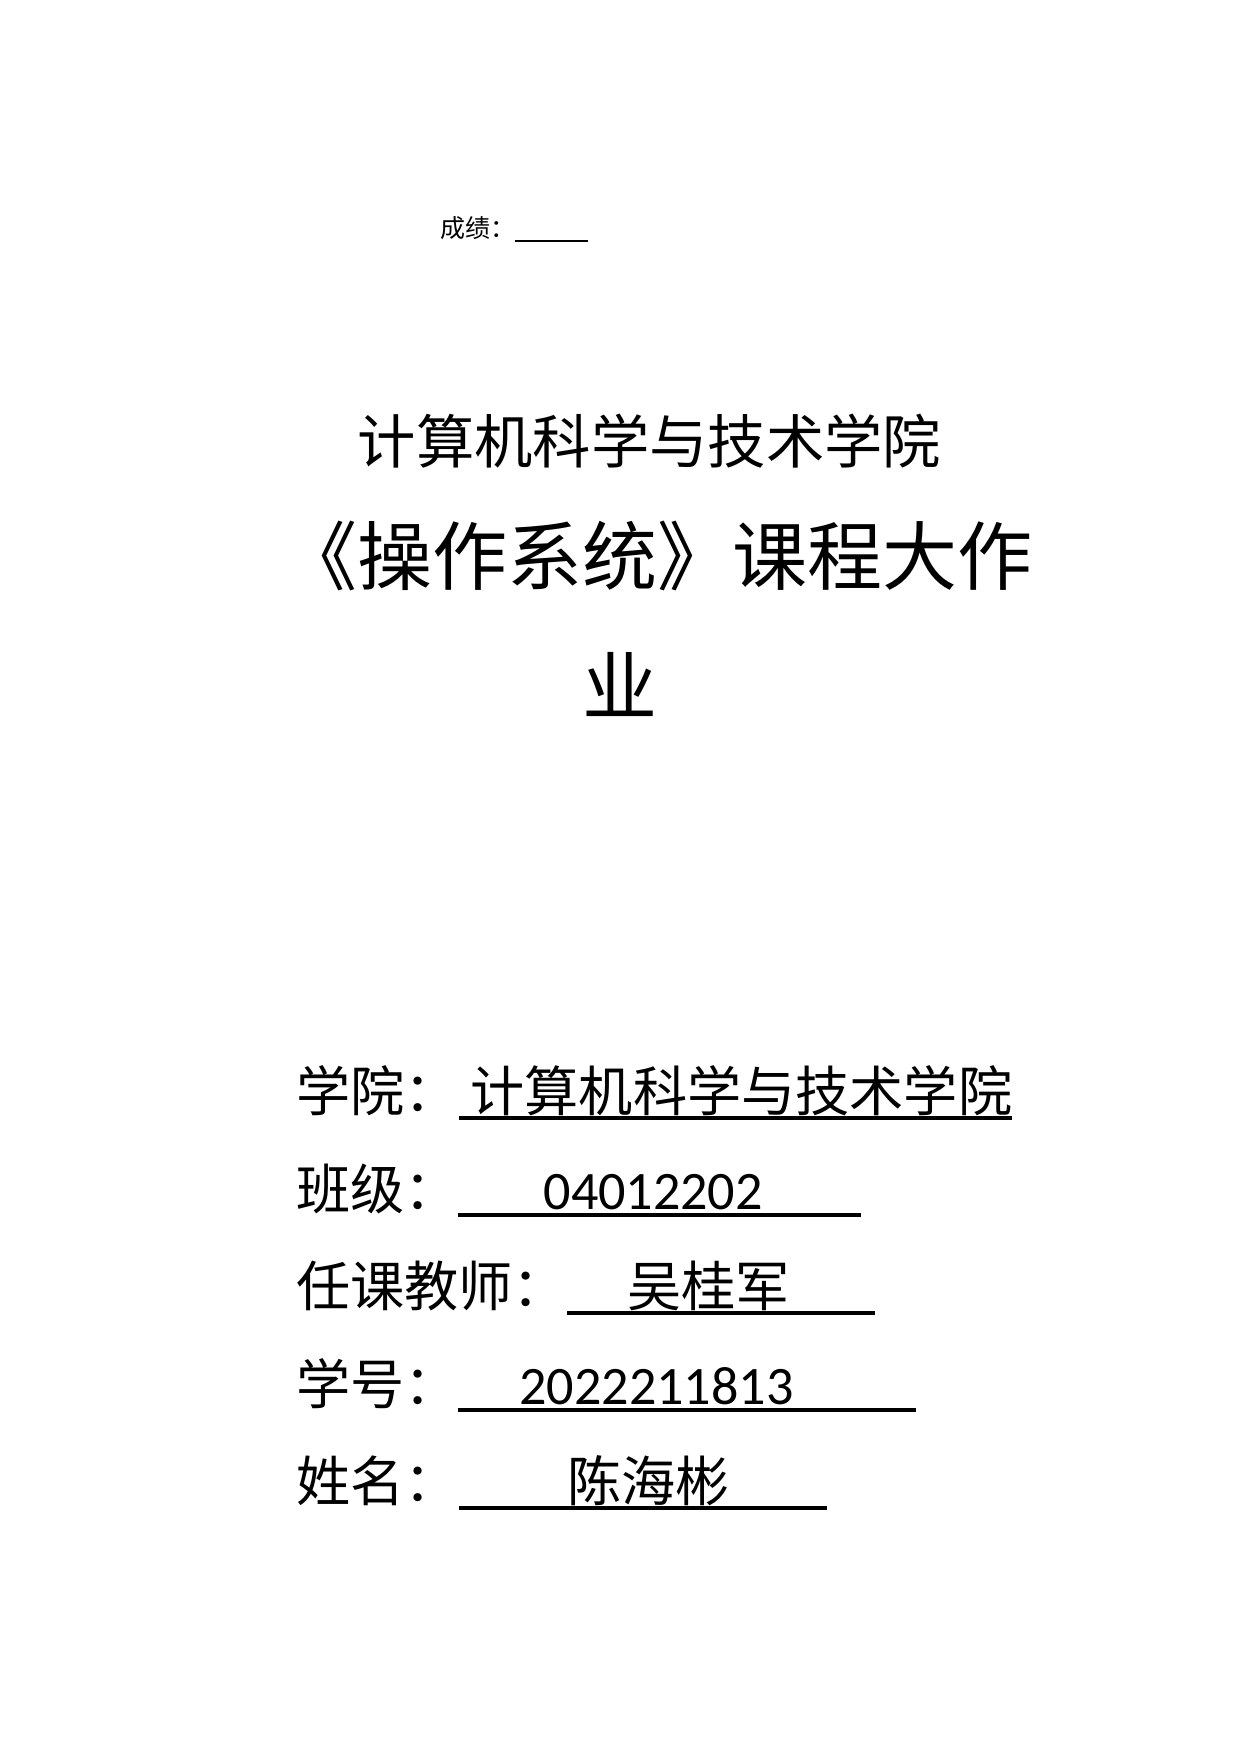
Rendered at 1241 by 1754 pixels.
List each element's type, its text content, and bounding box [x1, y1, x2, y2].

text 《操作系统》课程大作业 [187, 487, 1053, 747]
text 学院： 计算机科学与技术学院 [187, 1039, 1053, 1137]
text 学号： 2022211813 [187, 1332, 1053, 1429]
text 计算机科学与技术学院 [187, 389, 1053, 487]
text 成绩： [187, 194, 1053, 259]
text 班级： 04012202 [187, 1137, 1053, 1234]
text 姓名： 陈海彬 [187, 1429, 1053, 1527]
text 任课教师： 吴桂军 [187, 1234, 1053, 1332]
